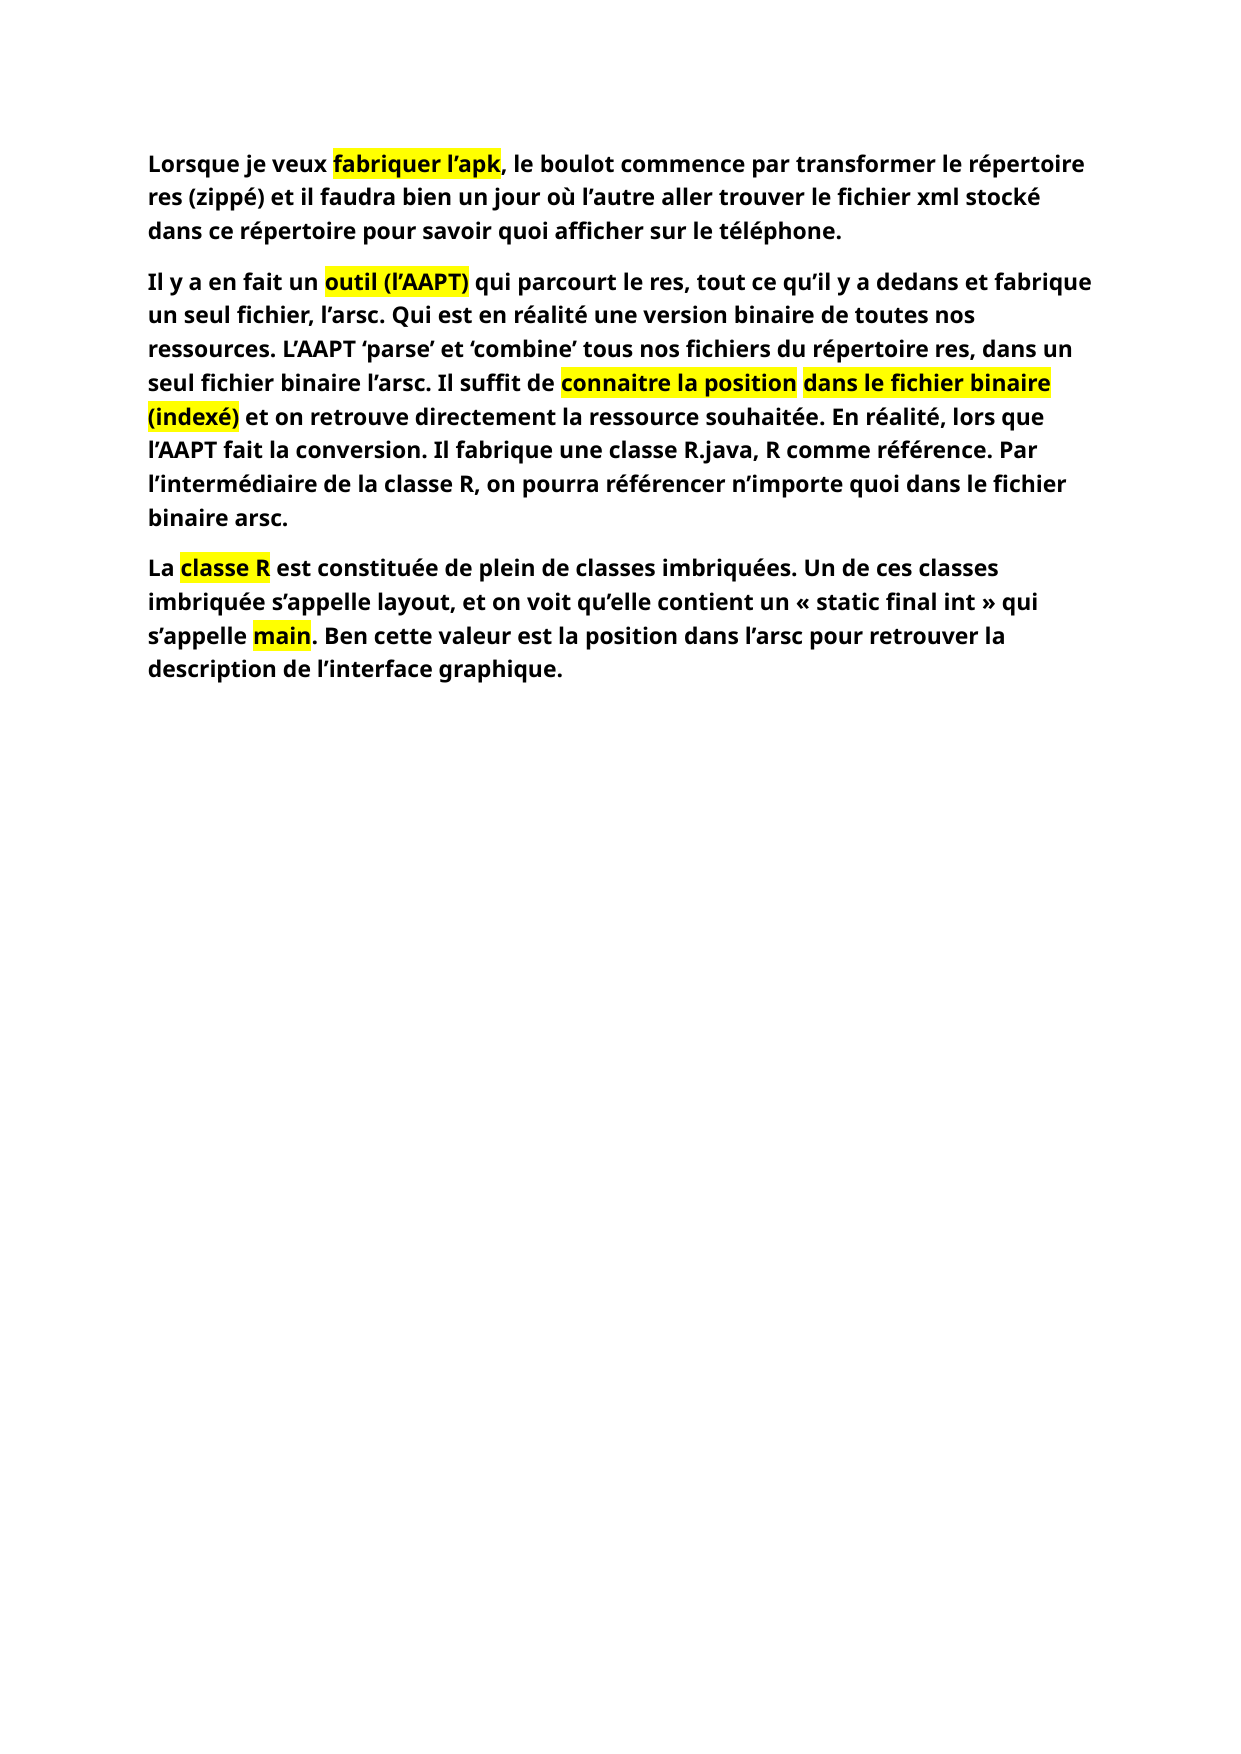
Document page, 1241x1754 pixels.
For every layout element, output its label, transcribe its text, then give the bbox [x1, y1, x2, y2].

text Il y a en fait un outil (l’AAPT) qui parcourt le res, tout ce qu’il y a dedans et fabrique un seul fichier, l’arsc. Qui est en réalité une version binaire de toutes nos ressources. L’AAPT ‘parse’ et ‘combine’ tous nos fichiers du répertoire res, dans un seul fichier binaire l’arsc. Il suffit de connaitre la position dans le fichier binaire (indexé) et on retrouve directement la ressource souhaitée. En réalité, lors que l’AAPT fait la conversion. Il fabrique une classe R.java, R comme référence. Par l’intermédiaire de la classe R, on pourra référencer n’importe quoi dans le fichier binaire arsc. [148, 266, 1093, 533]
text Lorsque je veux fabriquer l’apk, le boulot commence par transformer le répertoire res (zippé) et il faudra bien un jour où l’autre aller trouver le fichier xml stocké dans ce répertoire pour savoir quoi afficher sur le téléphone. [148, 148, 1093, 246]
text La classe R est constituée de plein de classes imbriquées. Un de ces classes imbriquée s’appelle layout, et on voit qu’elle contient un « static final int » qui s’appelle main. Ben cette valeur est la position dans l’arsc pour retrouver la description de l’interface graphique. [148, 552, 1093, 685]
